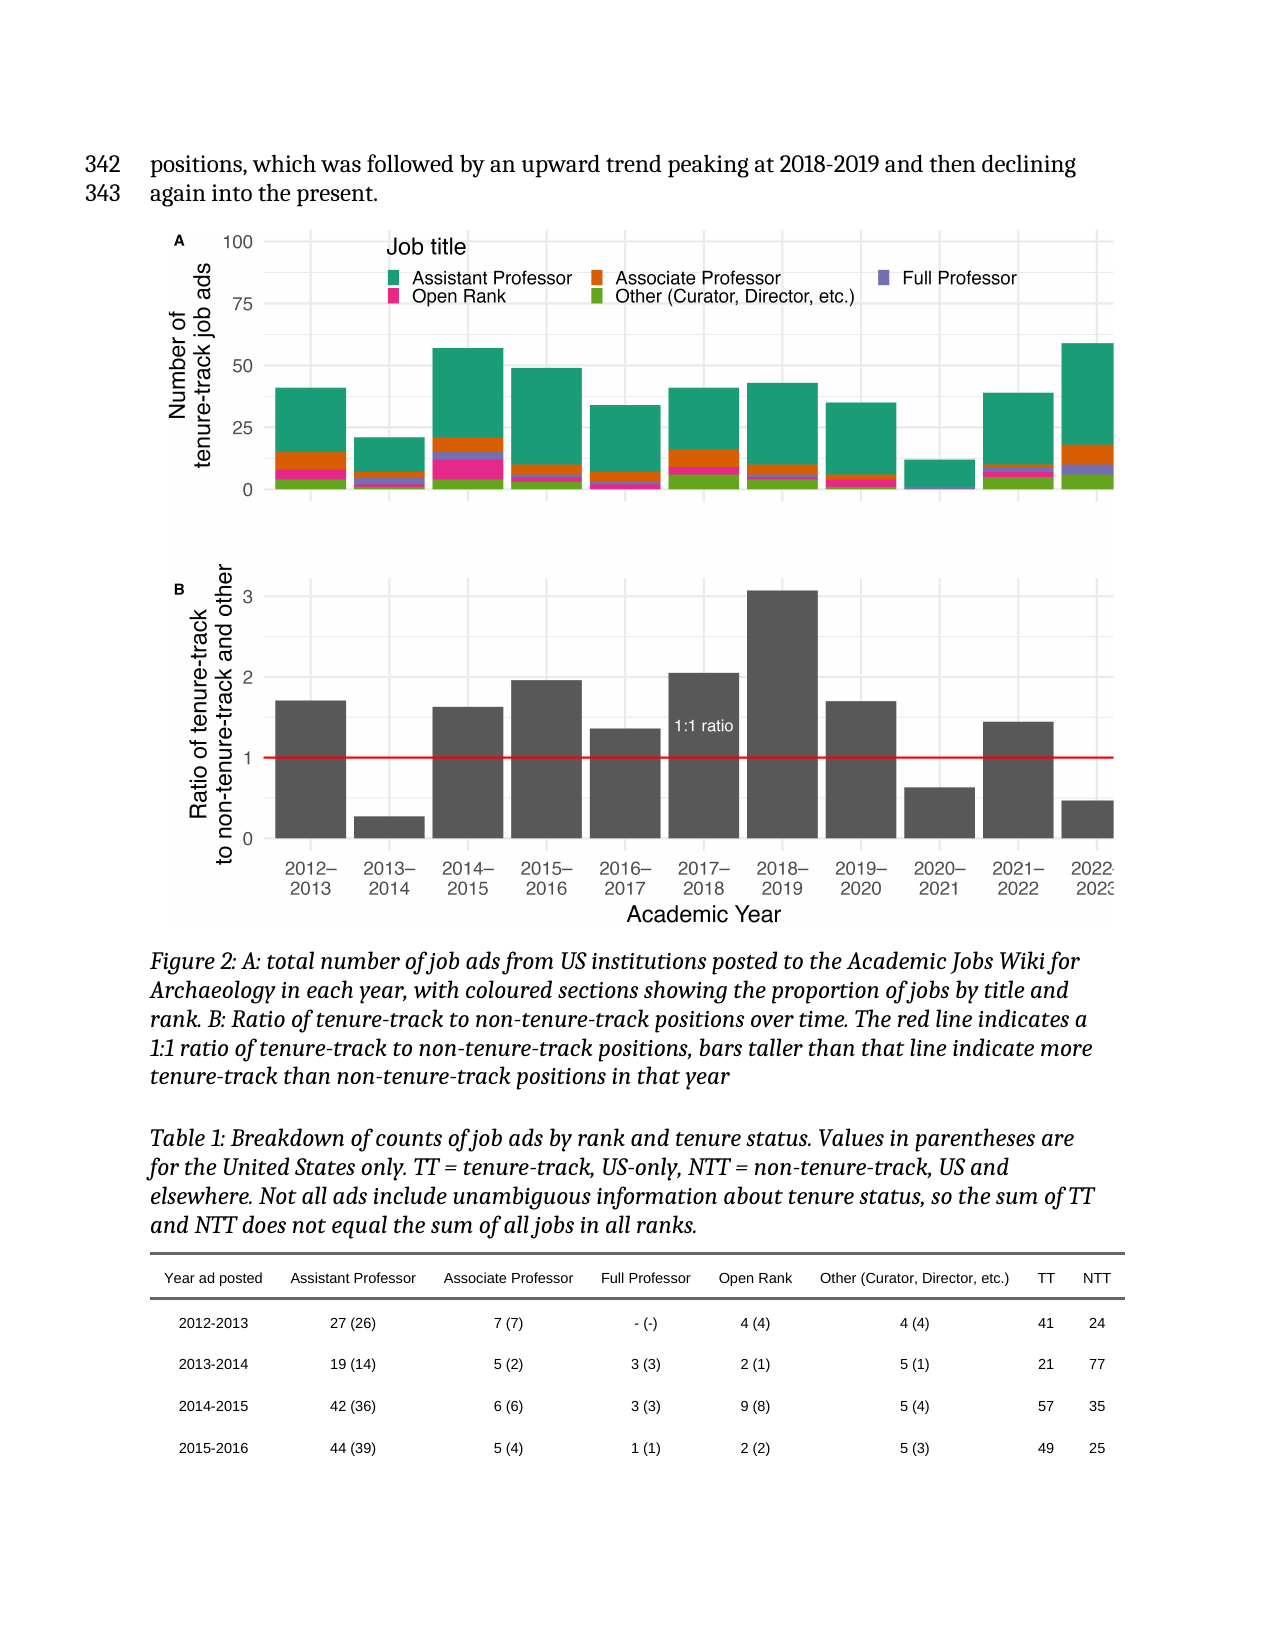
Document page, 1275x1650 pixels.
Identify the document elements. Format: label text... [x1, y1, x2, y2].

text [150, 150, 1125, 207]
table_header Figure 2: A: total number of job ads from US institutions posted to the Academic Jobs Wiki for Archaeology in each year, with coloured sections showing the proportion of jobs by title and rank. B: Ratio of tenure-track to non-tenure-track positions over time. The red line indicates a 1:1 ratio of tenure-track to non-tenure-track positions, bars taller than that line indicate more tenure-track than non-tenure-track positions in that year [139, 226, 1114, 1103]
picture [168, 230, 1114, 927]
